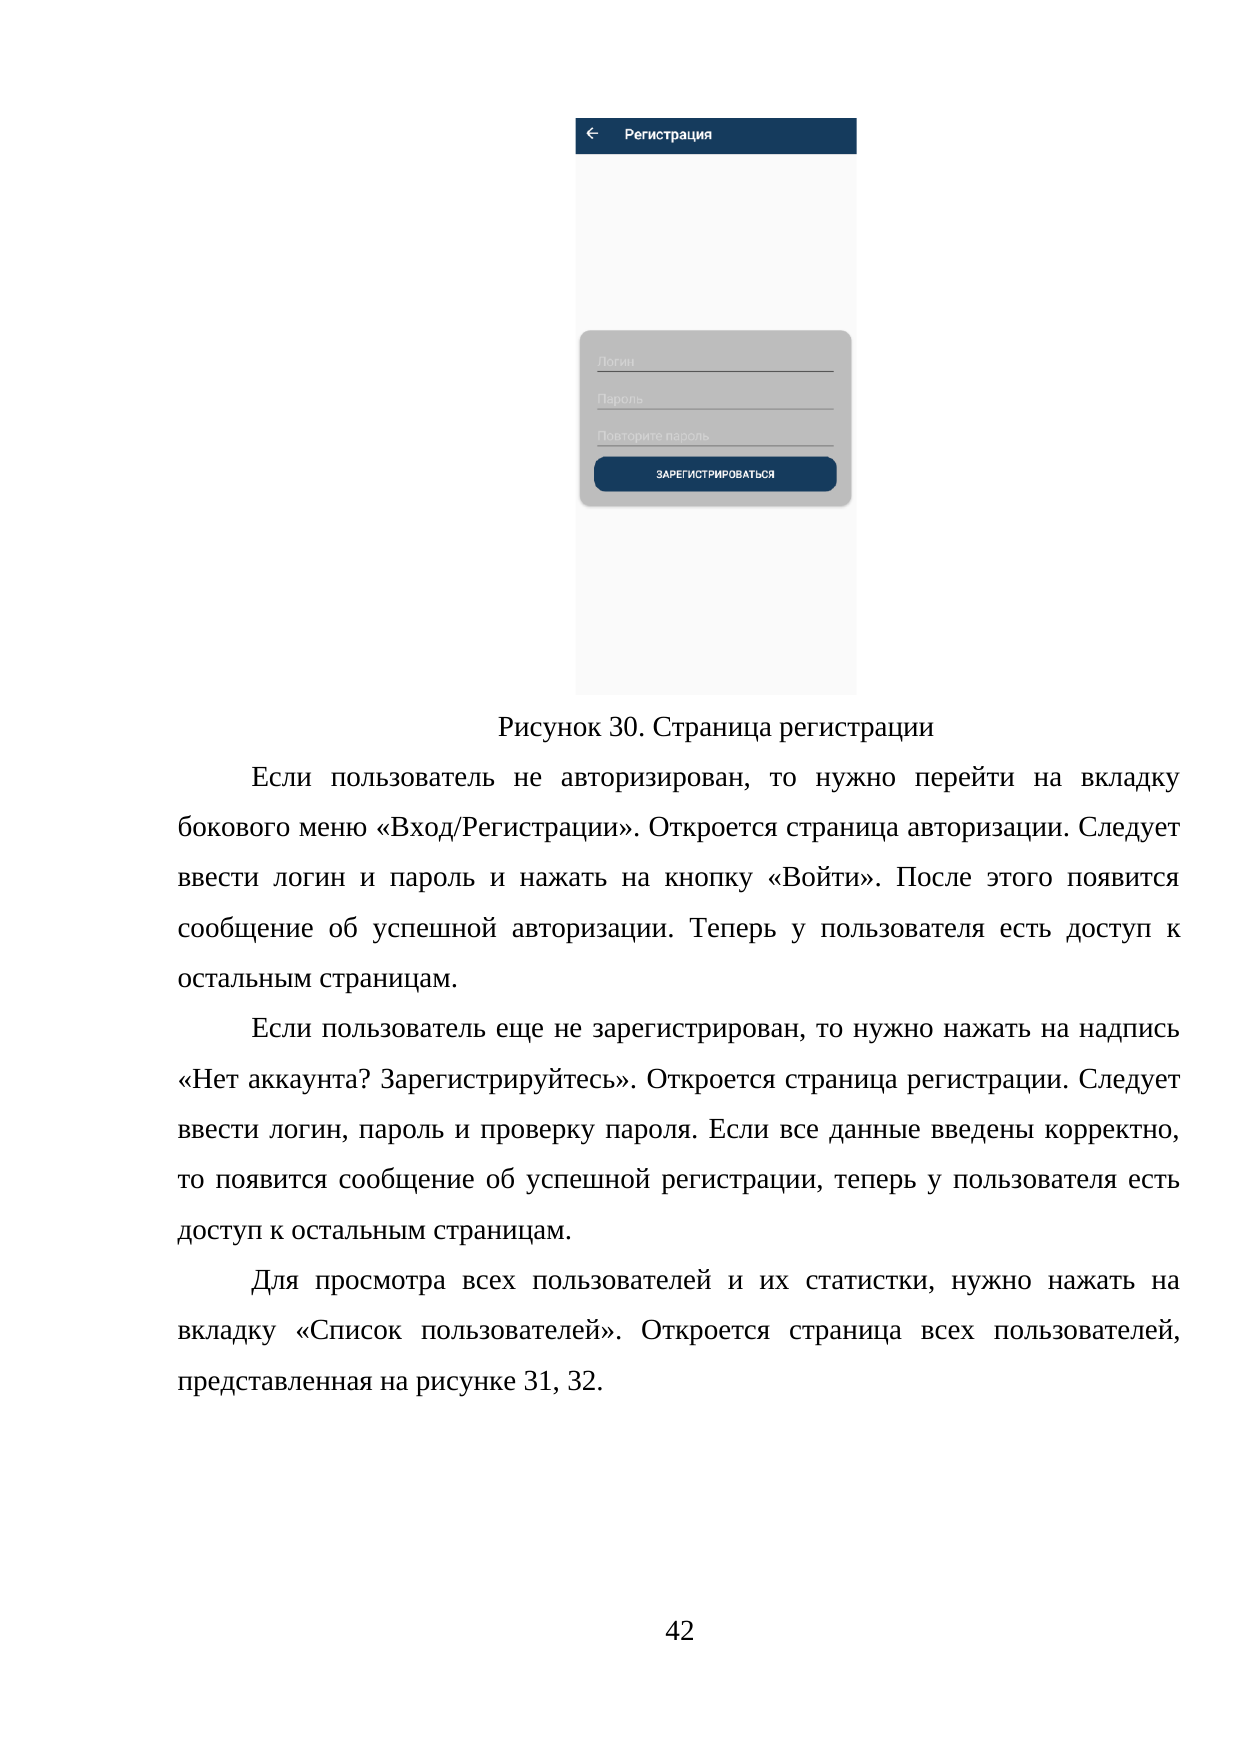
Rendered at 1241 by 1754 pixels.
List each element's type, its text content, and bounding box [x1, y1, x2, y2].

text Если пользователь не авторизирован, то нужно перейти на вкладку бокового меню «Вход/Регистрации». Откроется страница авторизации. Следует ввести логин и пароль и нажать на кнопку «Войти». После этого появится сообщение об успешной авторизации. Теперь у пользователя есть доступ к остальным страницам. [177, 759, 1181, 994]
picture [575, 118, 857, 695]
text Если пользователь еще не зарегистрирован, то нужно нажать на надпись «Нет аккаунта? Зарегистрируйтесь». Откроется страница регистрации. Следует ввести логин, пароль и проверку пароля. Если все данные введены корректно, то появится сообщение об успешной регистрации, теперь у пользователя есть доступ к остальным страницам. [177, 1011, 1181, 1245]
text Для просмотра всех пользователей и их статистки, нужно нажать на вкладку «Список пользователей». Откроется страница всех пользователей, представленная на рисунке 31, 32. [177, 1262, 1181, 1396]
text Рисунок 30. Страница регистрации [177, 709, 1181, 742]
